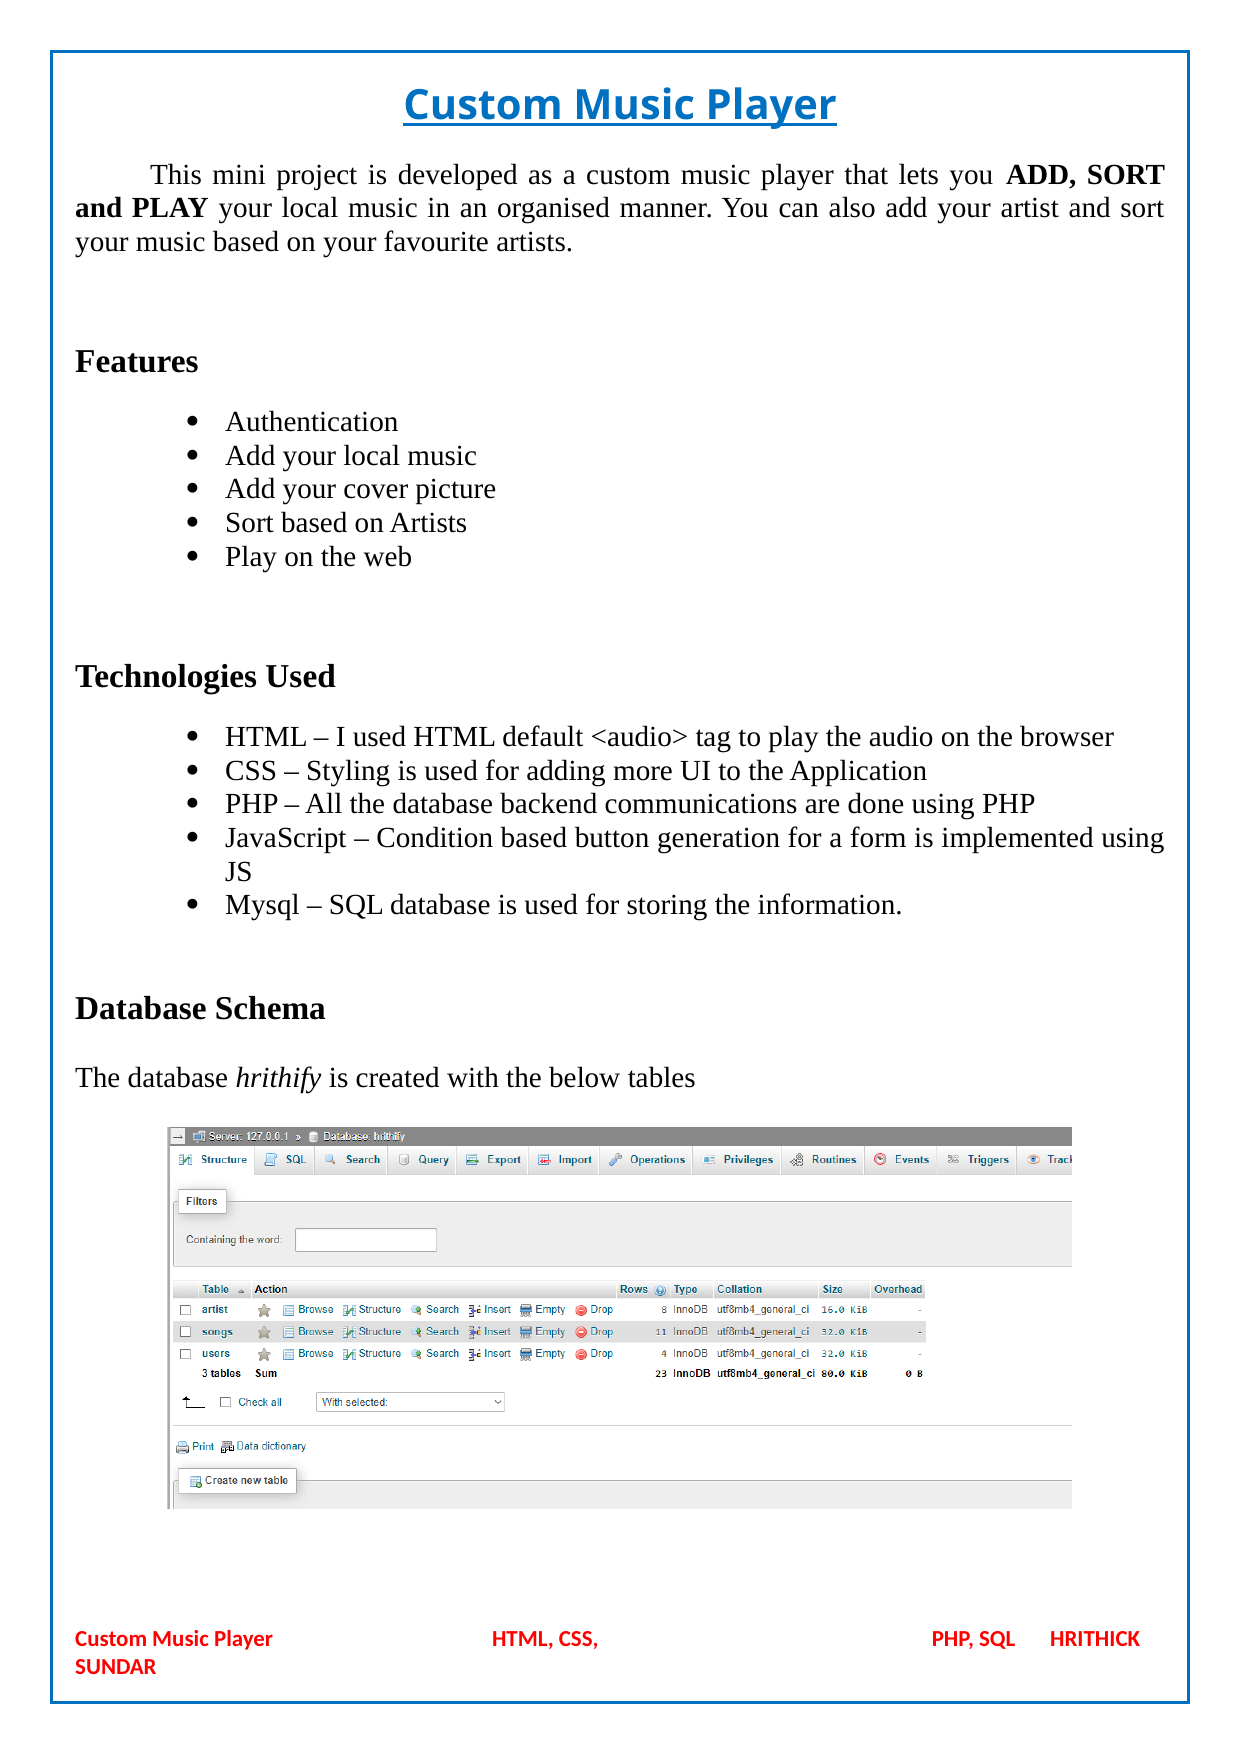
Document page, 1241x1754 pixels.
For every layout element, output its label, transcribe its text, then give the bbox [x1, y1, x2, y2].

list Play on the web [187, 539, 1165, 572]
list Authentication [187, 404, 1165, 438]
list Mysql – SQL database is used for storing the information. [187, 887, 1165, 921]
text Technologies Used [75, 656, 1165, 694]
list CSS – Styling is used for adding more UI to the Application [187, 753, 1165, 787]
picture [167, 1127, 1072, 1509]
text This mini project is developed as a custom music player that lets you ADD, SORT and PLAY your local music in an organised manner. You can also add your artist and sort your music based on your favourite artists. [75, 157, 1165, 257]
list Add your cover picture [187, 472, 1165, 505]
text Features [75, 341, 1165, 379]
list HTML – I used HTML default <audio> tag to play the audio on the browser [187, 719, 1165, 753]
list Add your local music [187, 438, 1165, 472]
text Custom Music Player [75, 75, 1165, 132]
list Database Schema [75, 988, 1165, 1027]
list JavaScript – Condition based button generation for a form is implemented using JS [187, 820, 1165, 887]
list Sort based on Artists [187, 505, 1165, 539]
list PHP – All the database backend communications are done using PHP [187, 787, 1165, 820]
list The database hrithify is created with the below tables [75, 1060, 1165, 1094]
